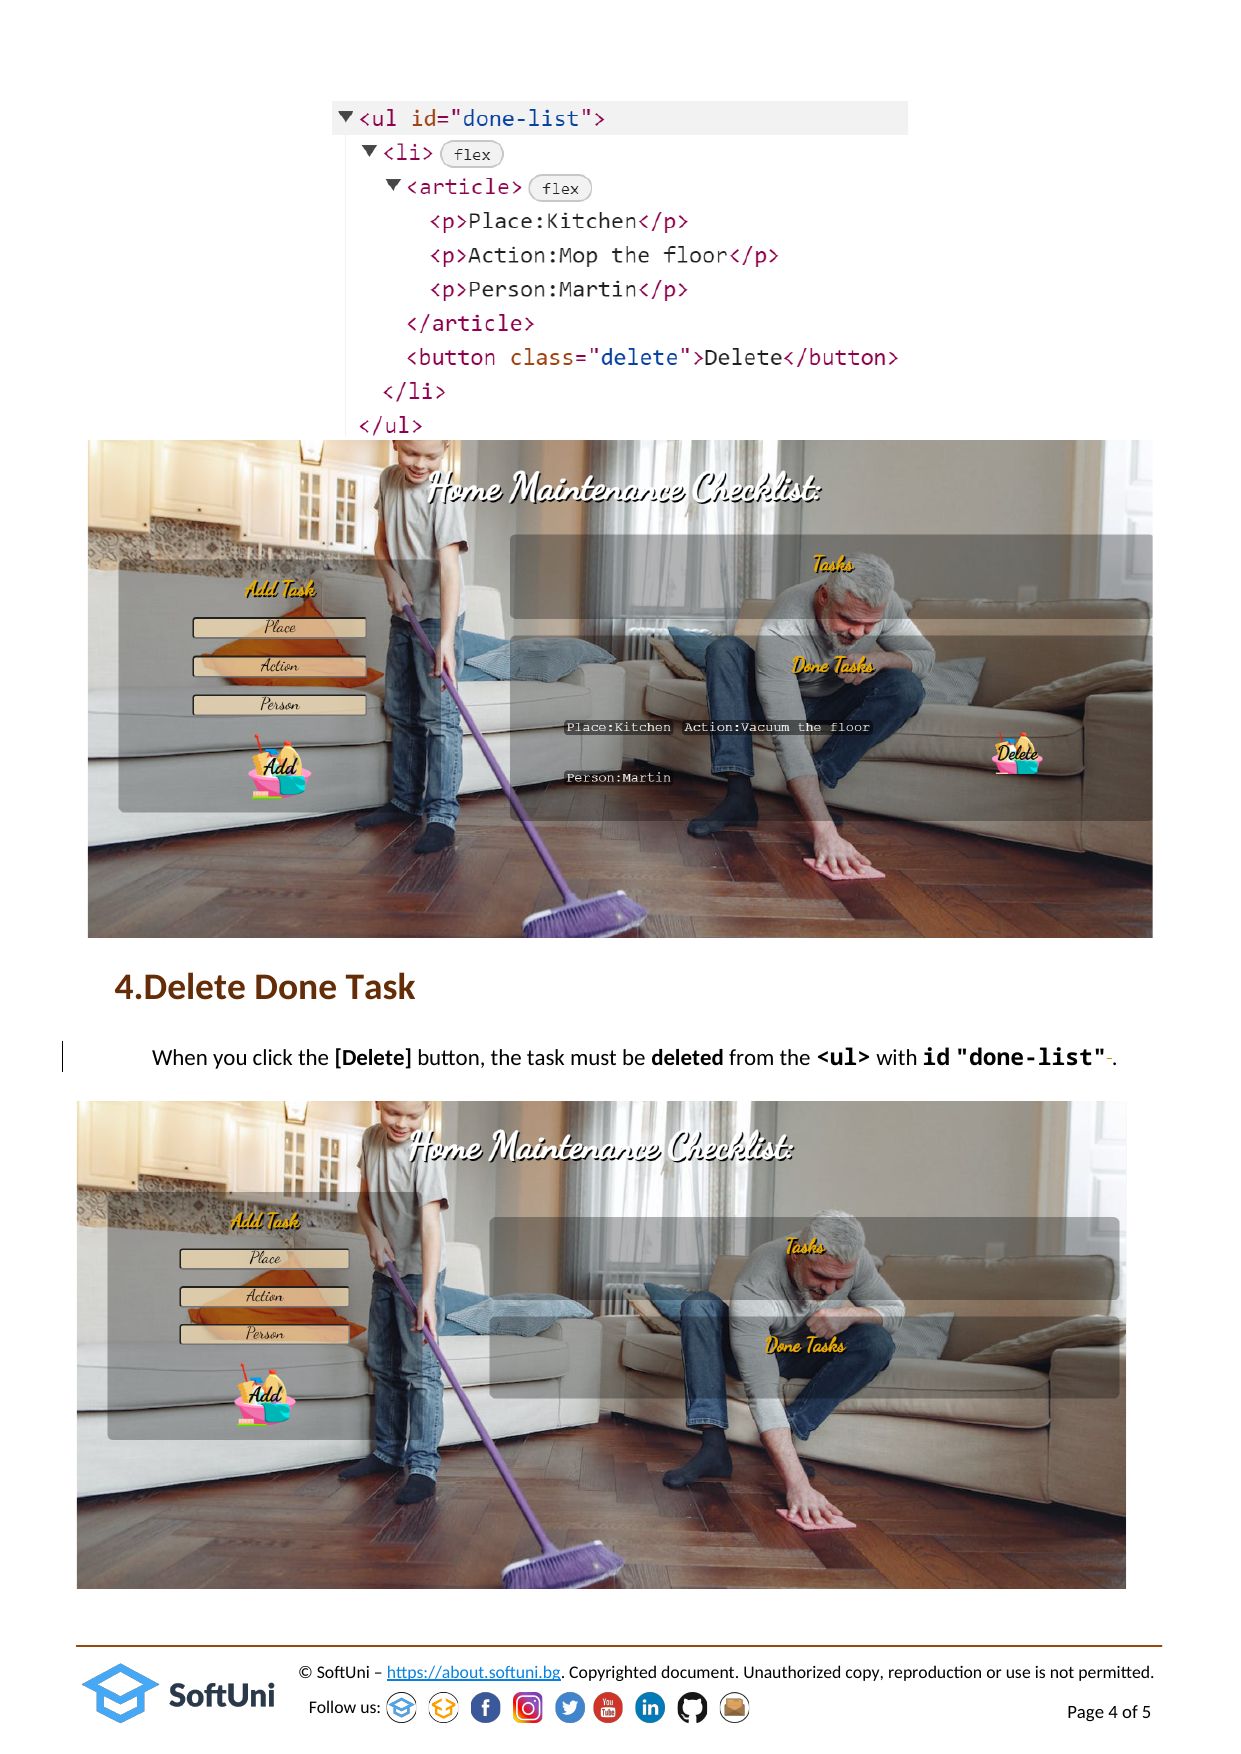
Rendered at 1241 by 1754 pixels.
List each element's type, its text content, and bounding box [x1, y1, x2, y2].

picture [555, 1692, 585, 1723]
subtitle 4.Delete Done Task [114, 963, 1163, 1009]
picture [428, 1692, 459, 1723]
picture [87, 440, 1153, 938]
picture [656, 1692, 665, 1701]
picture [719, 1692, 750, 1723]
picture [649, 1705, 658, 1714]
picture [332, 95, 909, 436]
picture [635, 1714, 644, 1723]
picture [471, 1692, 501, 1723]
picture [635, 1692, 644, 1701]
picture [677, 1692, 708, 1723]
picture [386, 1692, 417, 1723]
list When you click the [Delete] button, the task must be deleted from the <ul> with id "done-list". [152, 1041, 1163, 1072]
picture [75, 1658, 281, 1729]
picture [593, 1692, 623, 1723]
picture [76, 1101, 1127, 1589]
picture [656, 1714, 665, 1723]
picture [513, 1692, 543, 1723]
